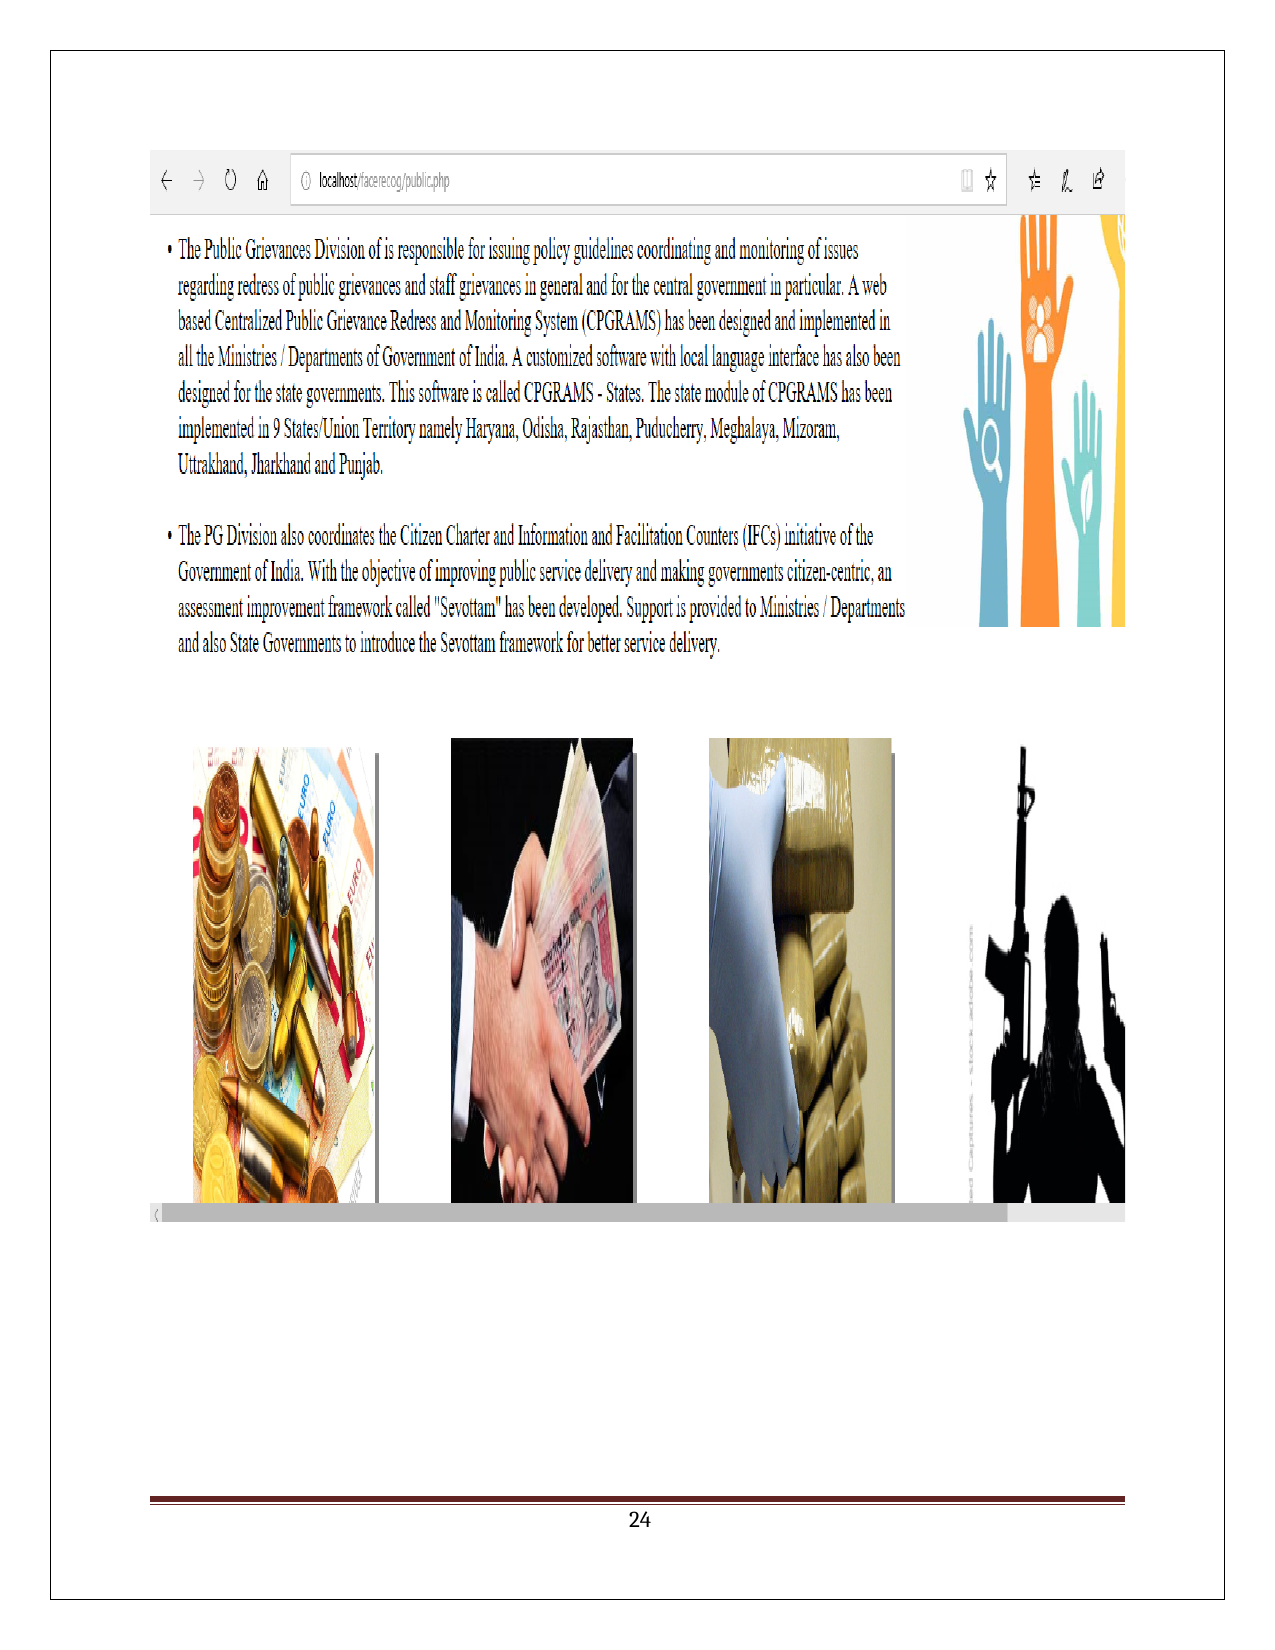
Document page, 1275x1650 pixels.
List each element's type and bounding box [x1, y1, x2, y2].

picture [150, 150, 1125, 1222]
